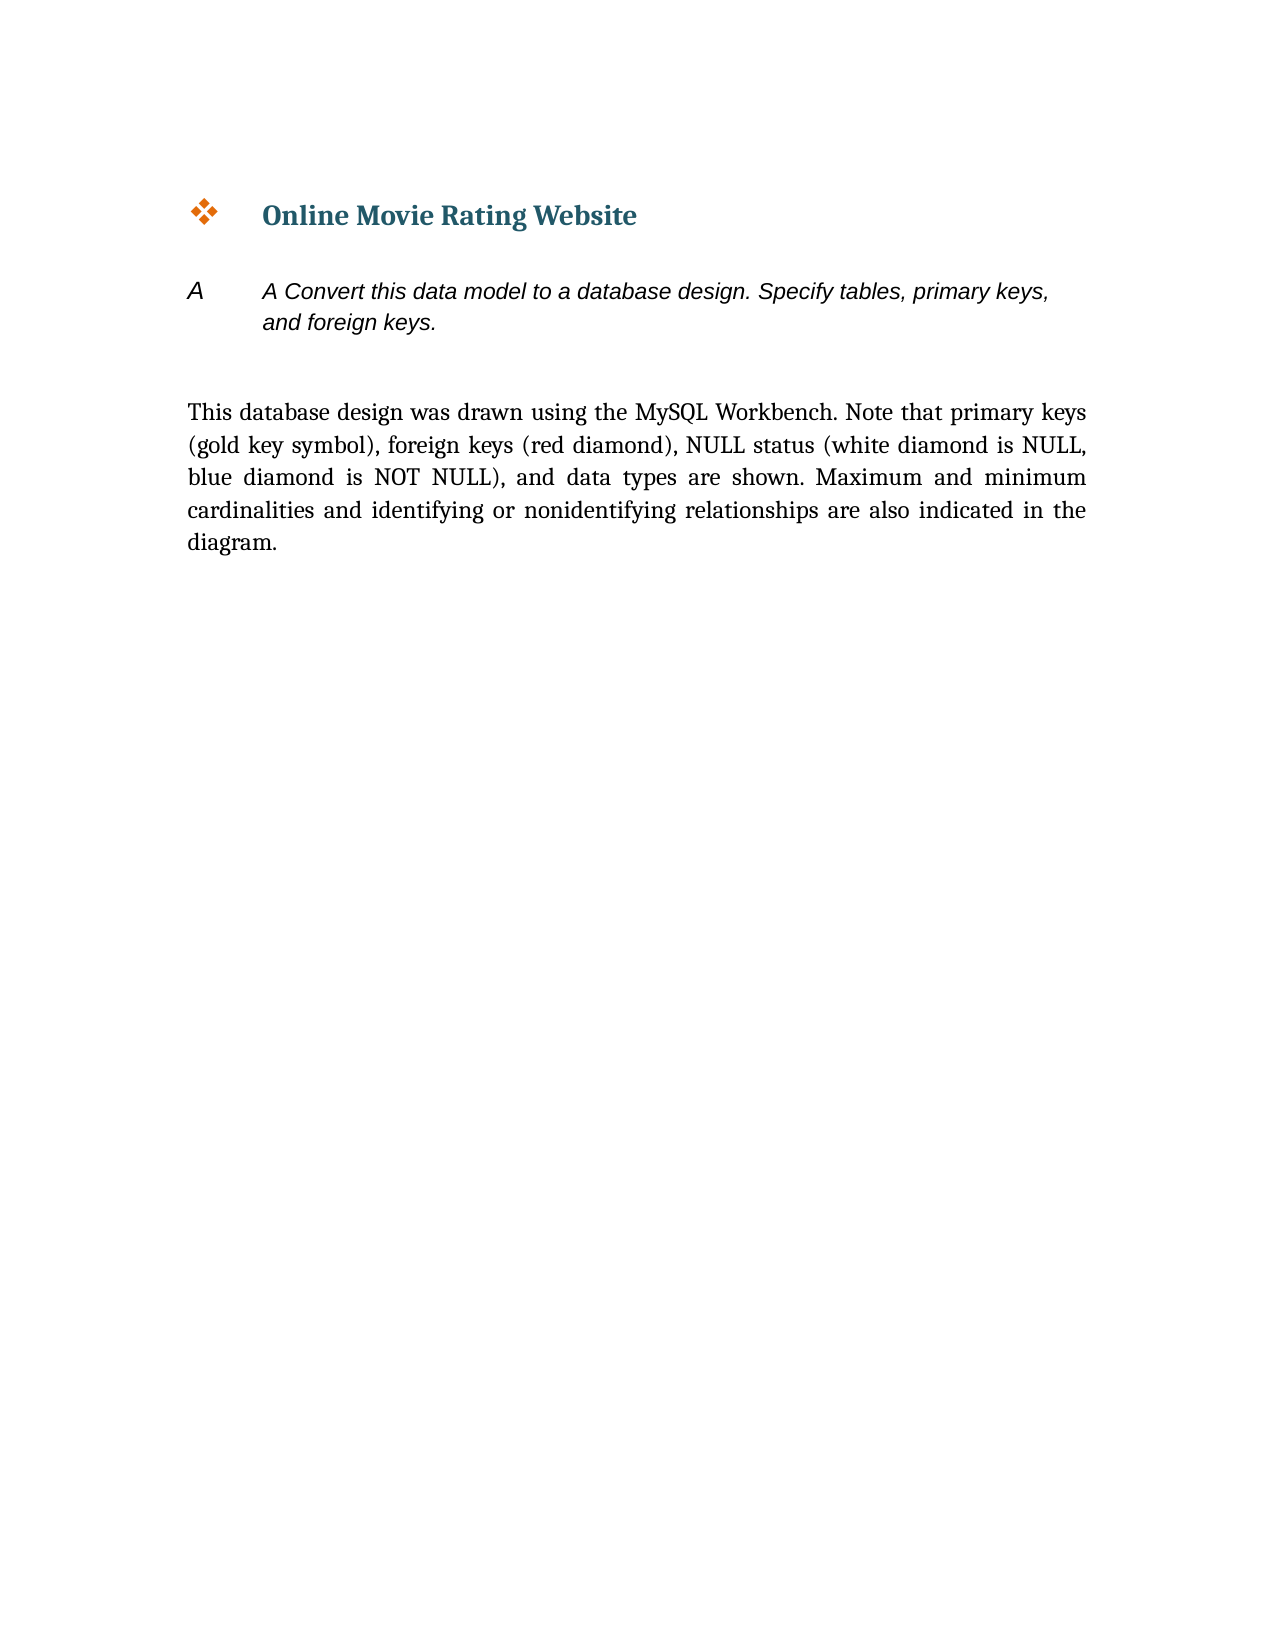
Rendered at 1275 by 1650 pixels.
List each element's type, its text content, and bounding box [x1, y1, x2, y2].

list A Convert this data model to a database design. Specify tables, primary keys, and foreign keys. [187, 274, 1087, 339]
text This database design was drawn using the MySQL Workbench. Note that primary keys (gold key symbol), foreign keys (red diamond), NULL status (white diamond is NULL, blue diamond is NOT NULL), and data types are shown. Maximum and minimum cardinalities and identifying or nonidentifying relationships are also indicated in the diagram. [187, 396, 1087, 559]
text Online Movie Rating Website [187, 184, 1087, 249]
